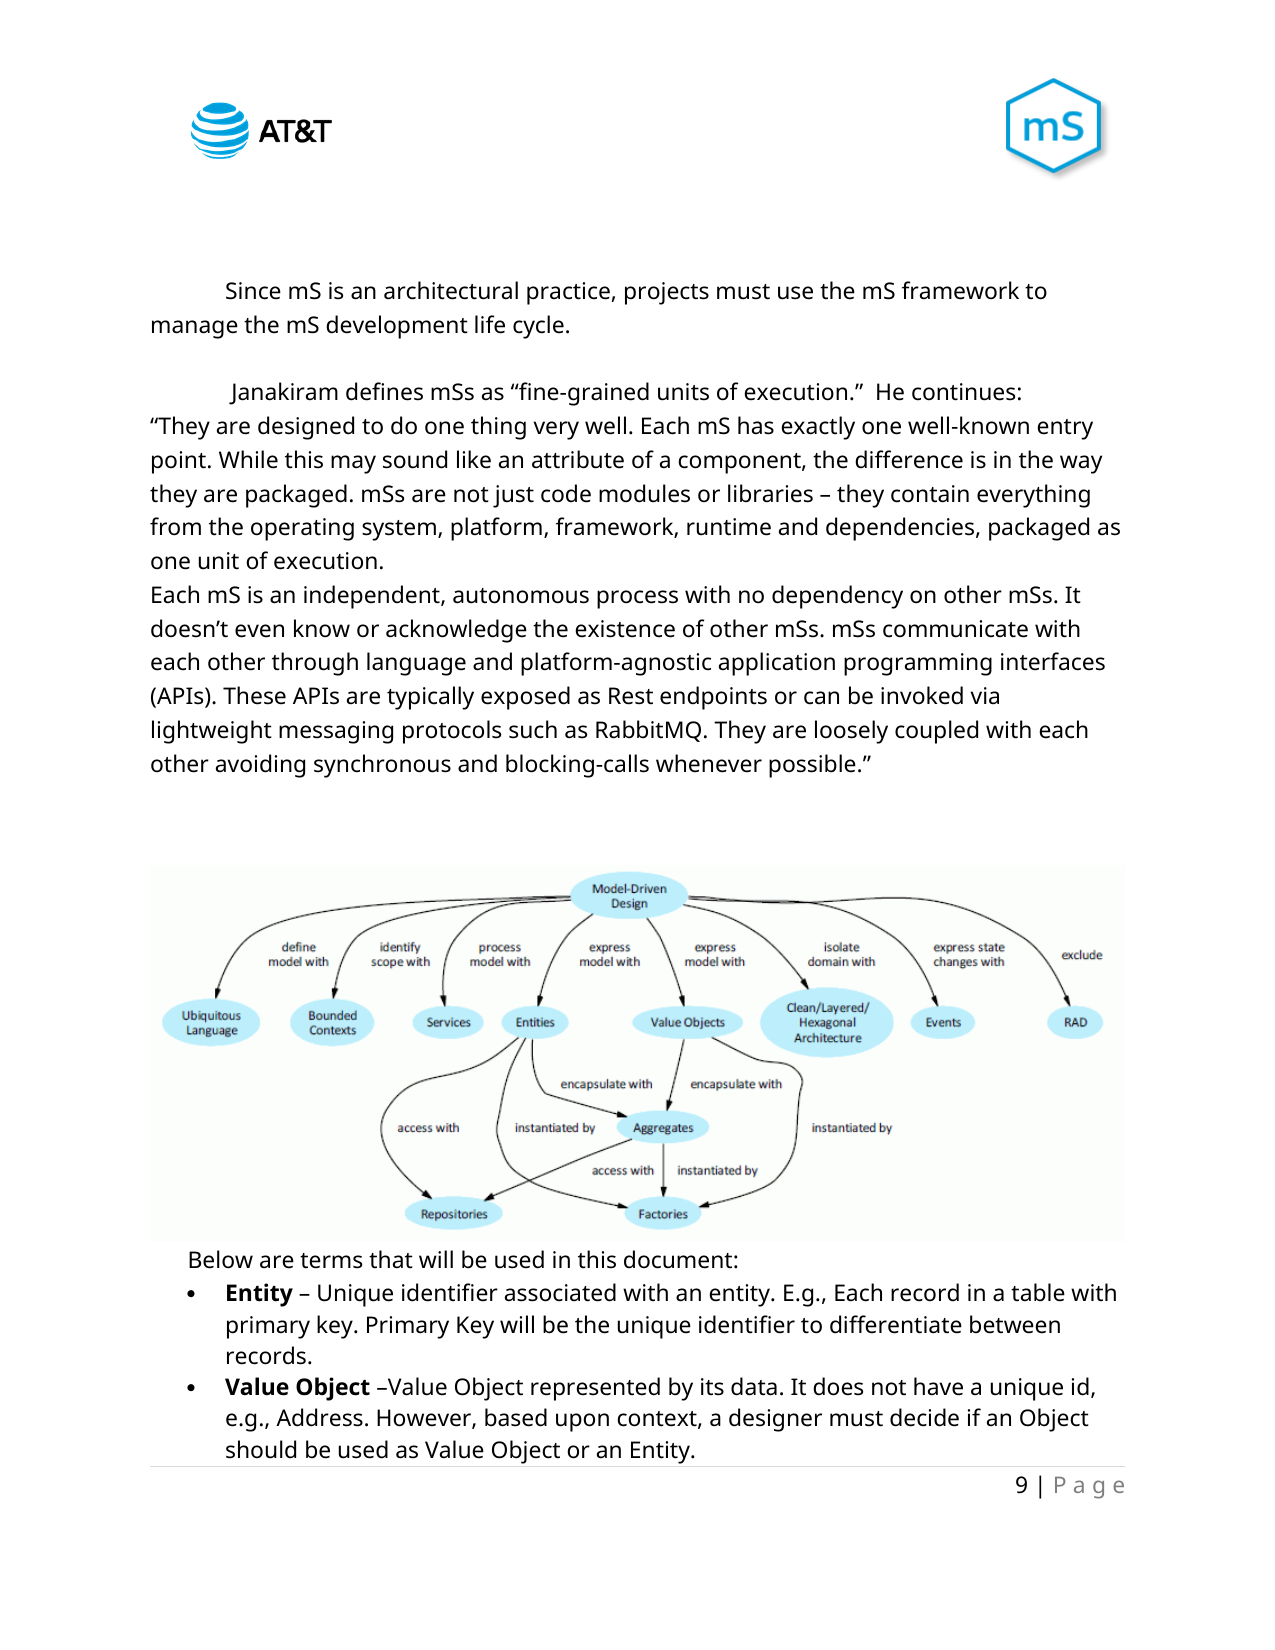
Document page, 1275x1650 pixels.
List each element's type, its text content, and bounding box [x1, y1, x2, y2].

text Below are terms that will be used in this document: [187, 1244, 1125, 1275]
text Each mS is an independent, autonomous process with no dependency on other mSs. It doesn’t even know or acknowledge the existence of other mSs. mSs communicate with each other through language and platform-agnostic application programming interfaces (APIs). These APIs are typically exposed as Rest endpoints or can be invoked via lightweight messaging protocols such as RabbitMQ. They are loosely coupled with each other avoiding synchronous and blocking-calls whenever possible.” [150, 579, 1125, 779]
picture [150, 865, 1125, 1242]
text Since mS is an architectural practice, projects must use the mS framework to manage the mS development life cycle. [150, 275, 1125, 340]
list Value Object –Value Object represented by its data. It does not have a unique id, e.g., Address. However, based upon context, a designer must decide if an Object should be used as Value Object or an Entity. [187, 1371, 1125, 1465]
list Entity – Unique identifier associated with an entity. E.g., Each record in a table with primary key. Primary Key will be the unique identifier to differentiate between records. [187, 1277, 1125, 1371]
picture [161, 75, 360, 187]
text “They are designed to do one thing very well. Each mS has exactly one well-known entry point. While this may sound like an attribute of a component, the difference is in the way they are packaged. mSs are not just code modules or libraries – they contain everything from the operating system, platform, framework, runtime and dependencies, packaged as one unit of execution. [150, 410, 1125, 576]
picture [996, 75, 1114, 186]
text Janakiram defines mSs as “fine-grained units of execution.” He continues: [150, 376, 1125, 407]
